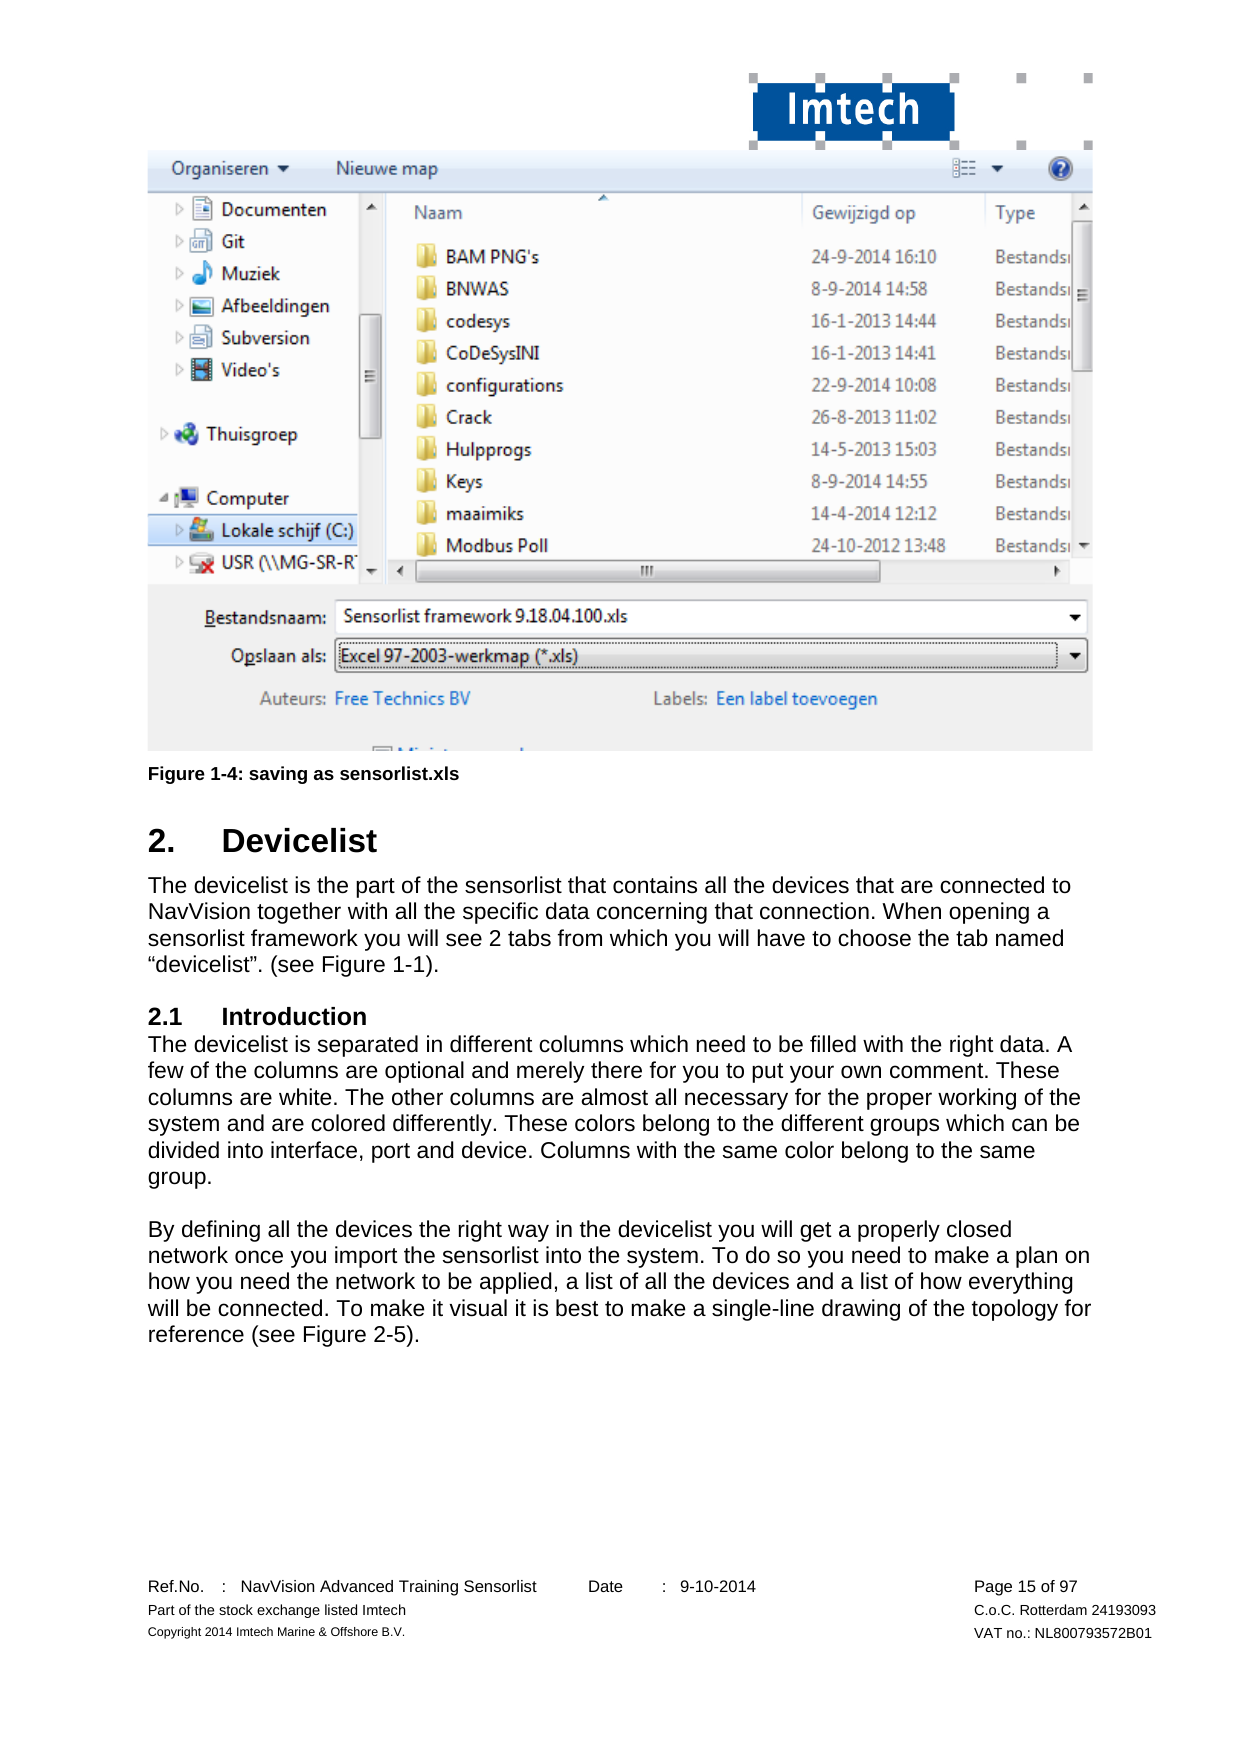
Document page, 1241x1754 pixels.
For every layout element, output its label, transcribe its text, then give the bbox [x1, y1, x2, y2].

subtitle Devicelist [148, 809, 1093, 859]
picture [147, 73, 1093, 751]
text The devicelist is separated in different columns which need to be filled with the right data. A few of the columns are optional and merely there for you to put your own comment. These columns are white. The other columns are almost all necessary for the proper working of the system and are colored differently. These colors belong to the different groups which can be divided into interface, port and device. Columns with the same color belong to the same group. [148, 1031, 1093, 1189]
subtitle Introduction [148, 1002, 1093, 1031]
text Figure 1-4: saving as sensorlist.xls [148, 763, 1093, 784]
text The devicelist is the part of the sensorlist that contains all the devices that are connected to NavVision together with all the specific data concerning that connection. When opening a sensorlist framework you will see 2 tabs from which you will have to choose the tab named “devicelist”. (see Figure 1-1). [148, 872, 1093, 977]
